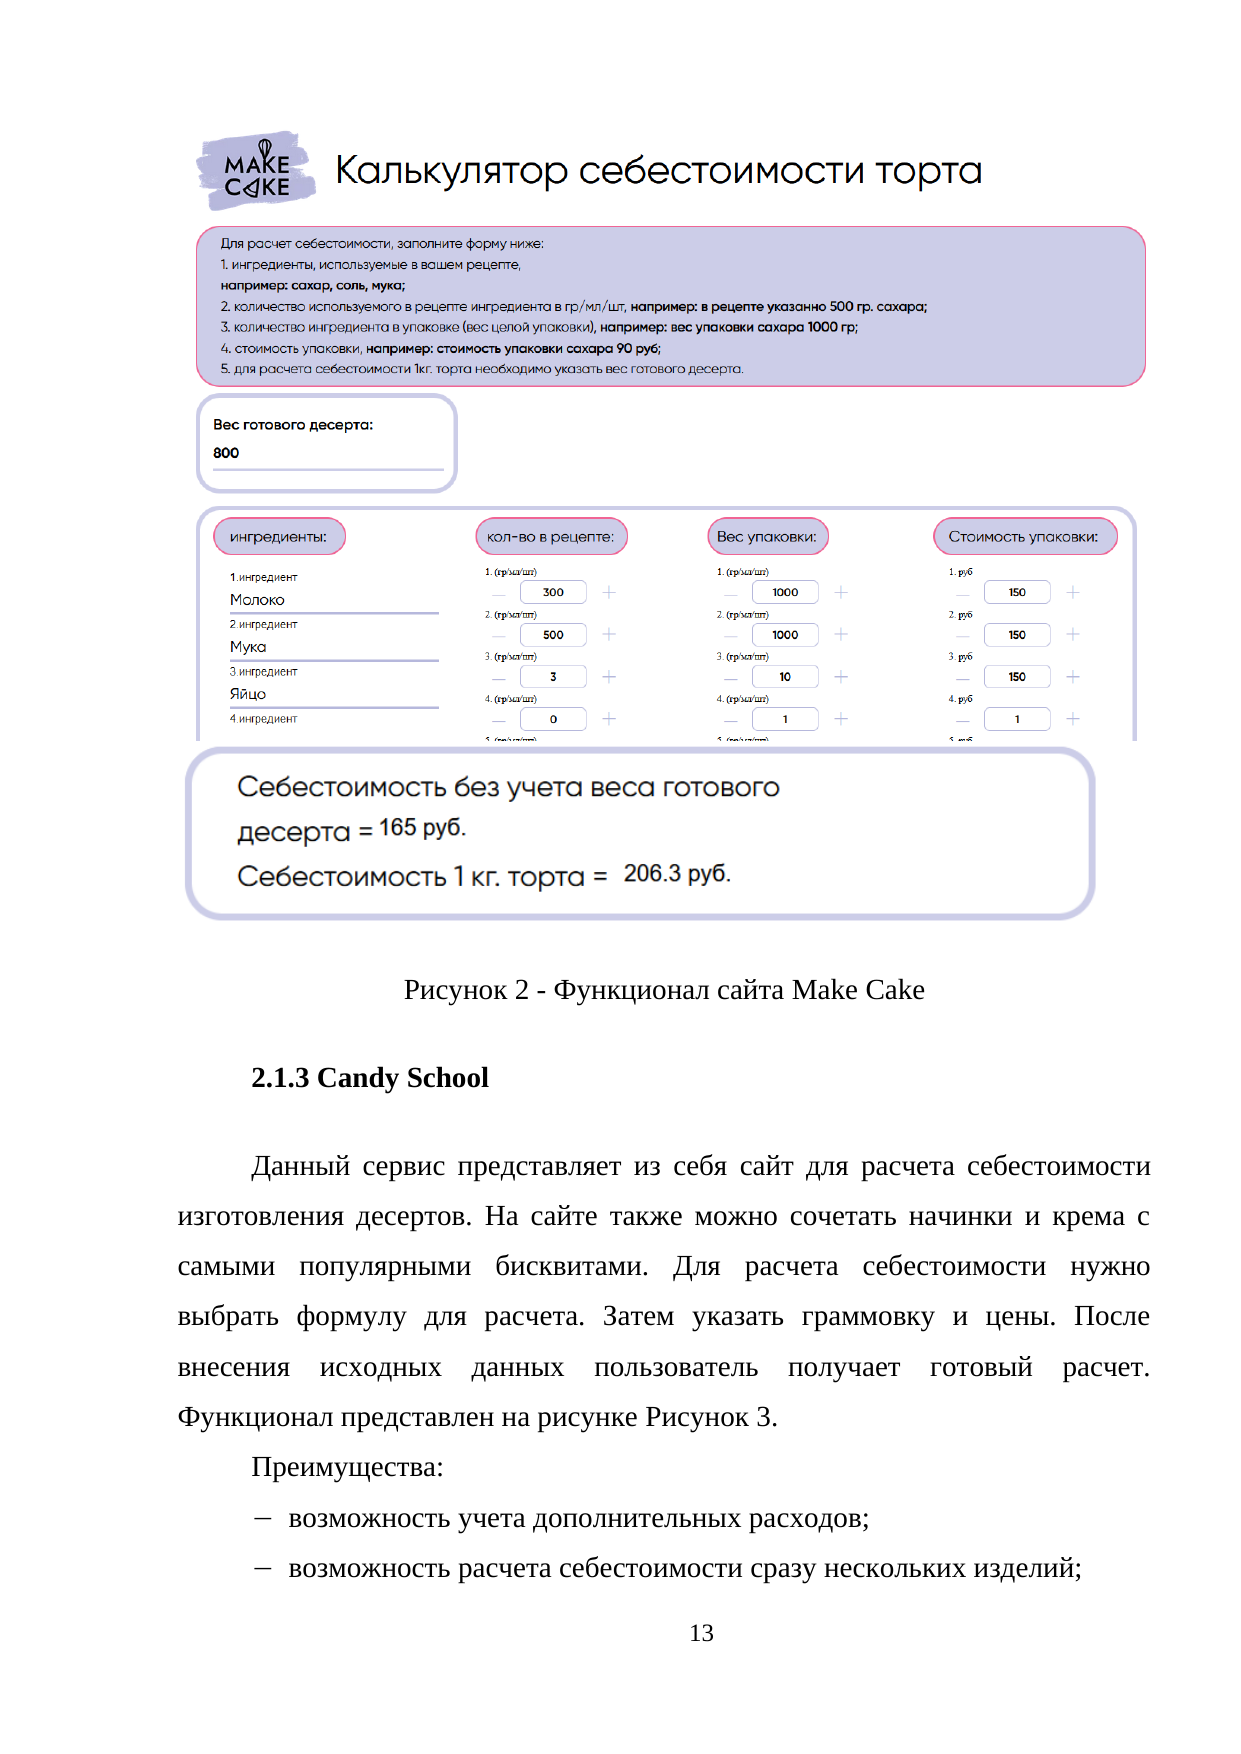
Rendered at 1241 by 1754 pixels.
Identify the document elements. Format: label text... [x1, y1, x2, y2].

text возможность учета дополнительных расходов; [251, 1500, 1152, 1533]
picture [177, 118, 1152, 947]
subtitle Candy School [177, 1060, 1152, 1093]
text Данный сервис представляет из себя сайт для расчета себестоимости изготовления десертов. На сайте также можно сочетать начинки и крема с самыми популярными бисквитами. Для расчета себестоимости нужно выбрать формулу для расчета. Затем указать граммовку и цены. После внесения исходных данных пользователь получает готовый расчет. Функционал представлен на рисунке Рисунок 3. [177, 1148, 1152, 1433]
text Преимущества: [177, 1449, 1152, 1483]
text возможность расчета себестоимости сразу нескольких изделий; [251, 1550, 1152, 1584]
